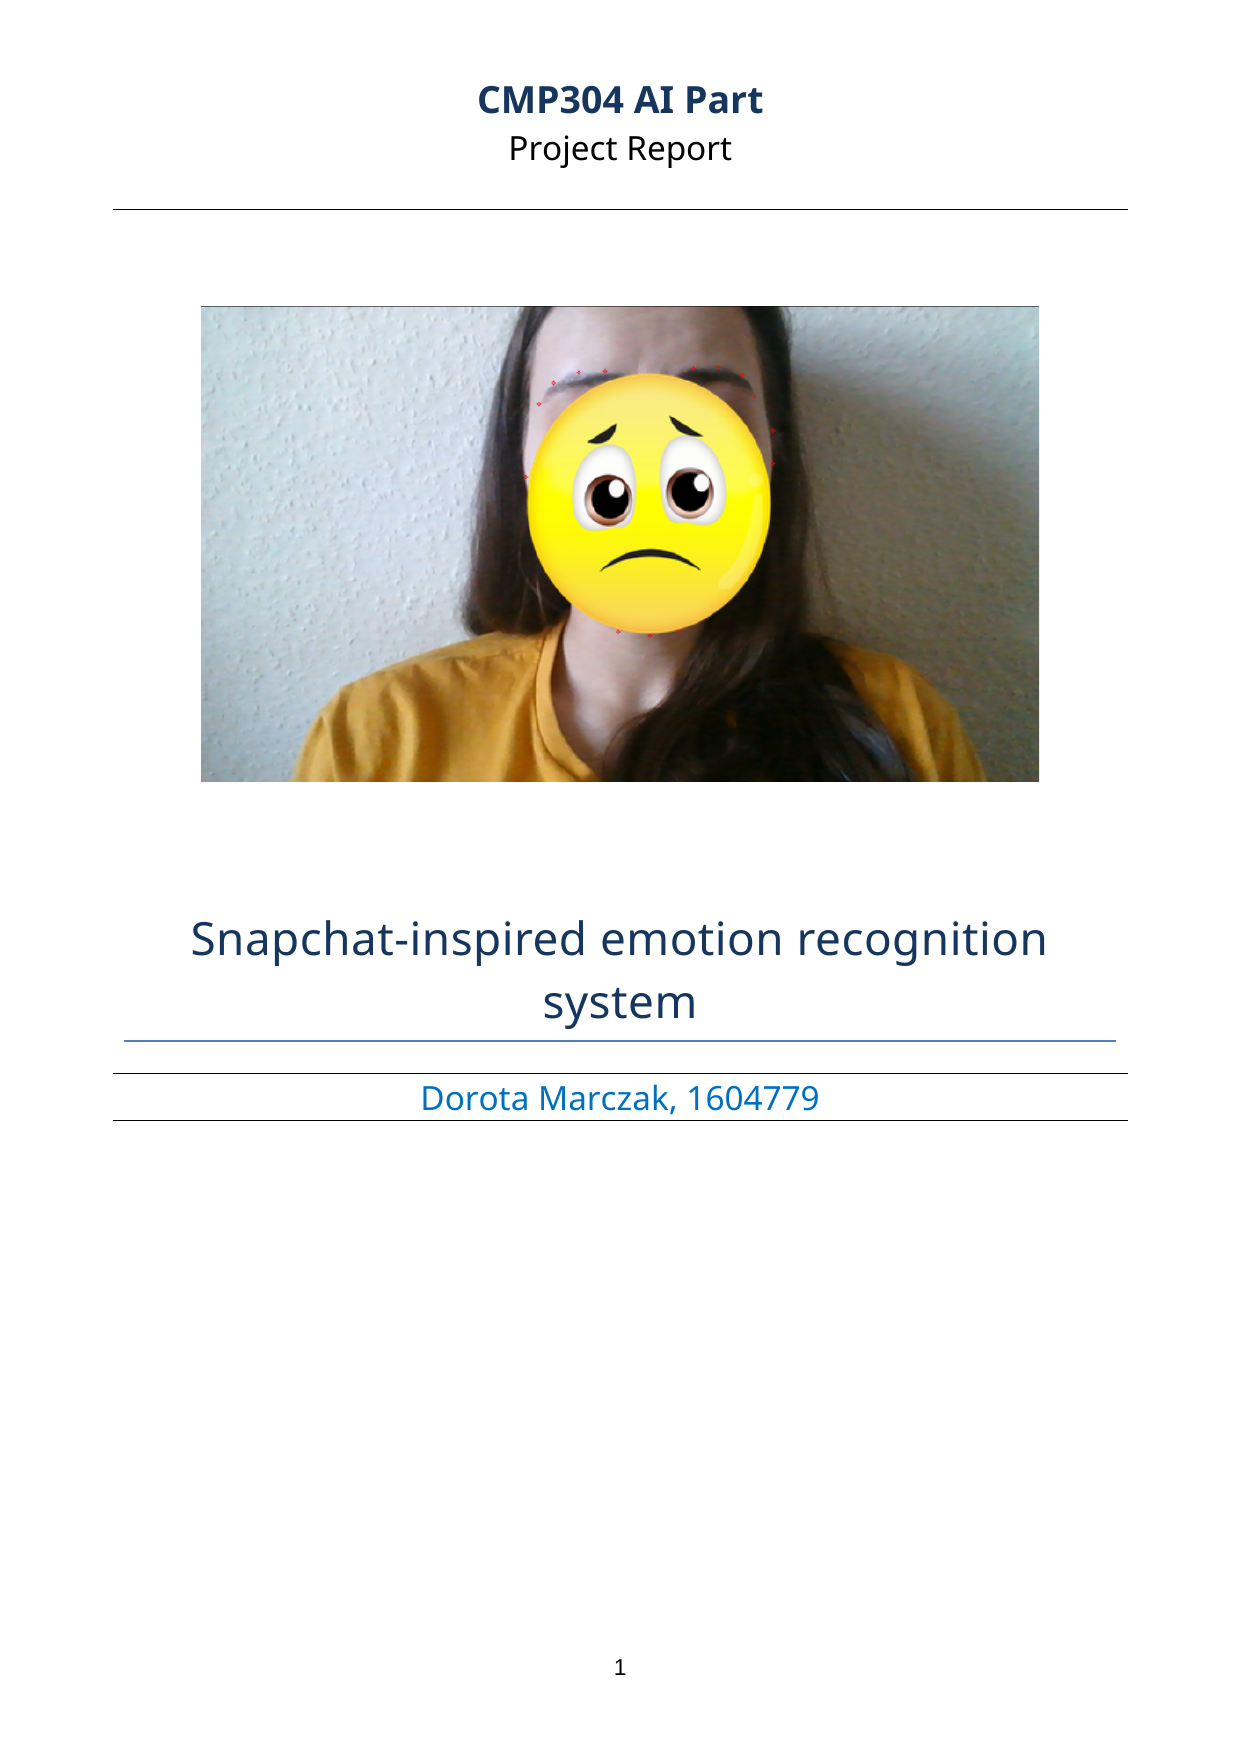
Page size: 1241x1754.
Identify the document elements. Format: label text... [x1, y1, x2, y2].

table_header CMP304 AI Part Project Report [113, 74, 1128, 209]
table_cell Dorota Marczak, 1604779 [113, 1074, 1128, 1120]
picture [201, 306, 1040, 782]
table_cell Snapchat-inspired emotion recognition system [113, 210, 1128, 1073]
